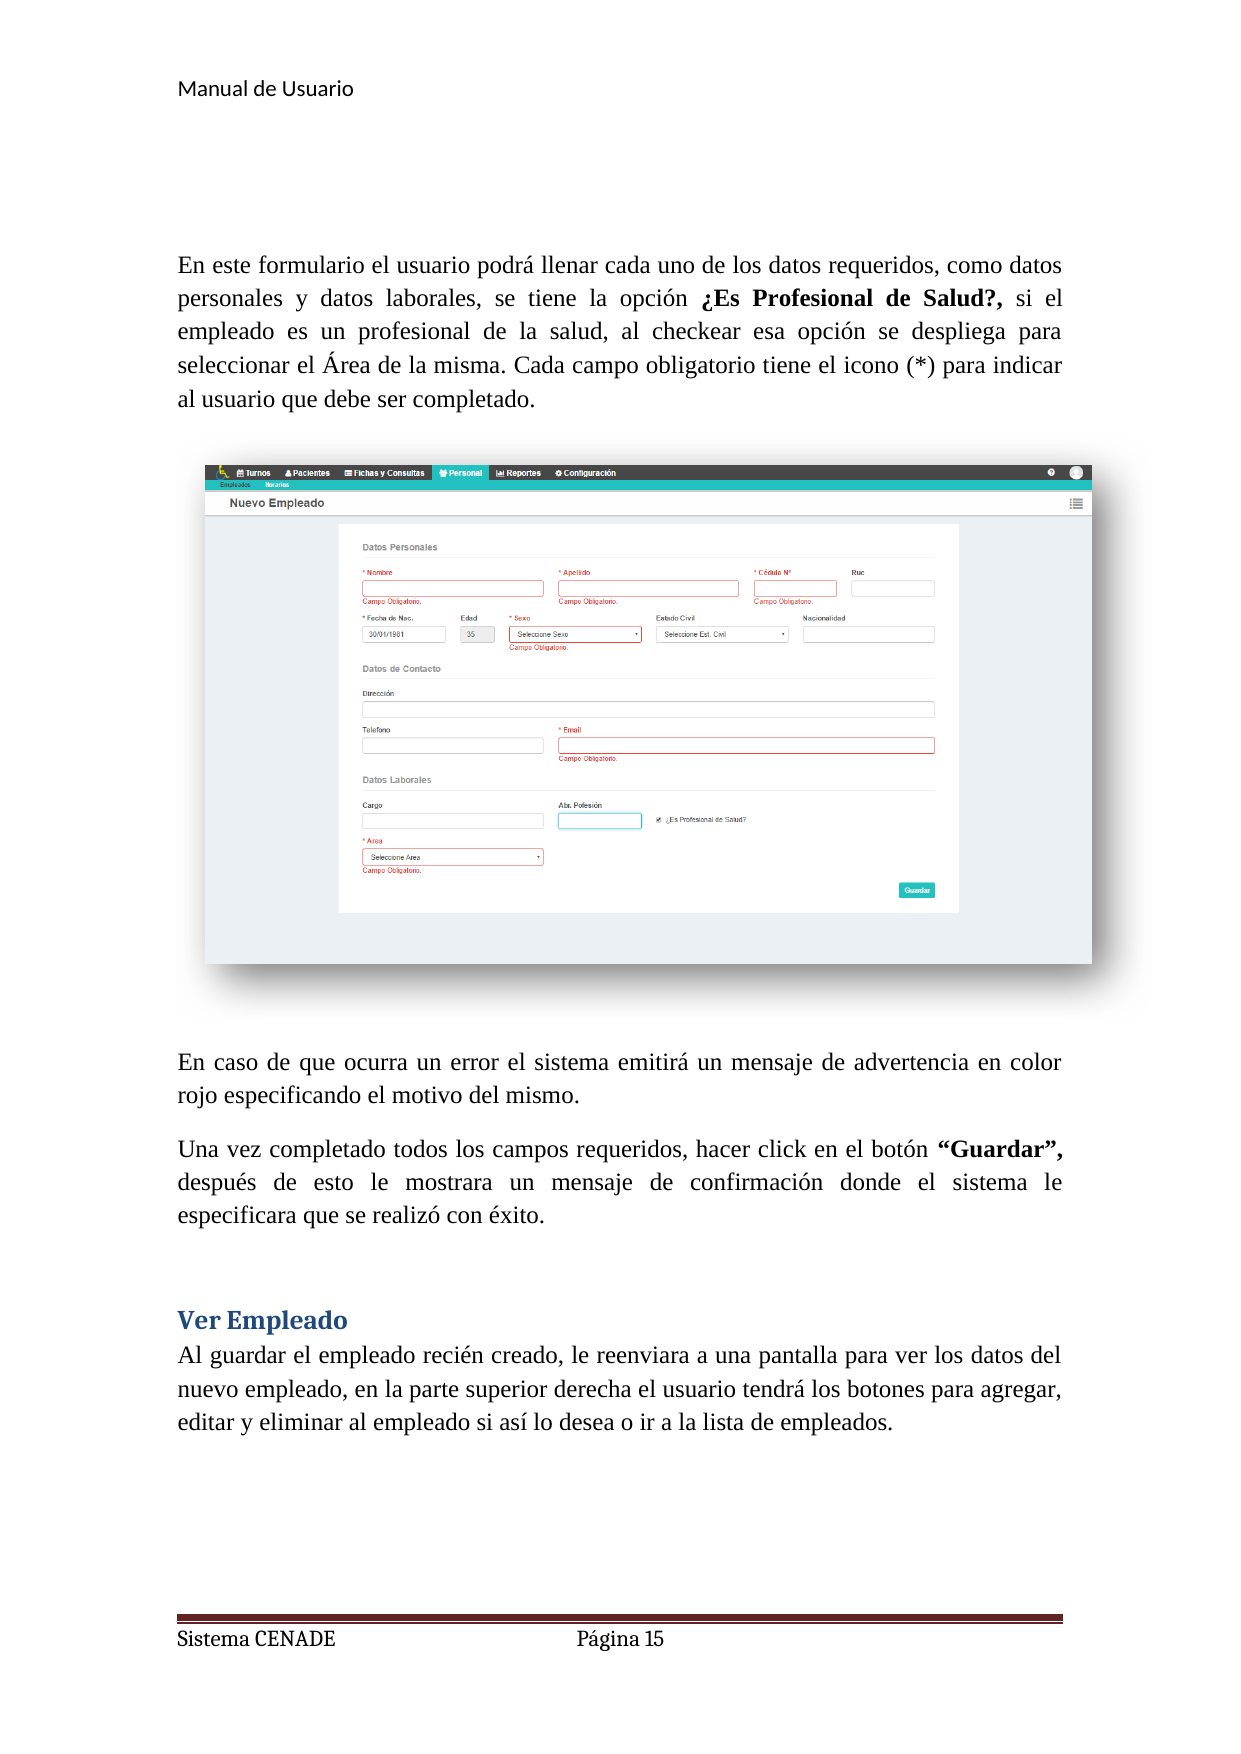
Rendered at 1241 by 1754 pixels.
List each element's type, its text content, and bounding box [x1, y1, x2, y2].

text Una vez completado todos los campos requeridos, hacer click en el botón “Guardar”, después de esto le mostrara un mensaje de confirmación donde el sistema le especificara que se realizó con éxito. [177, 1134, 1063, 1229]
text En este formulario el usuario podrá llenar cada uno de los datos requeridos, como datos personales y datos laborales, se tiene la opción ¿Es Profesional de Salud?, si el empleado es un profesional de la salud, al checkear esa opción se despliega para seleccionar el Área de la misma. Cada campo obligatorio tiene el icono (*) para indicar al usuario que debe ser completado. [177, 250, 1063, 412]
text Al guardar el empleado recién creado, le reenviara a una pantalla para ver los datos del nuevo empleado, en la parte superior derecha el usuario tendrá los botones para agregar, editar y eliminar al empleado si así lo desea o ir a la lista de empleados. [177, 1341, 1063, 1435]
picture [205, 465, 1092, 964]
subtitle Ver Empleado [177, 1305, 1063, 1336]
text En caso de que ocurra un error el sistema emitirá un mensaje de advertencia en color rojo especificando el motivo del mismo. [177, 1047, 1063, 1109]
